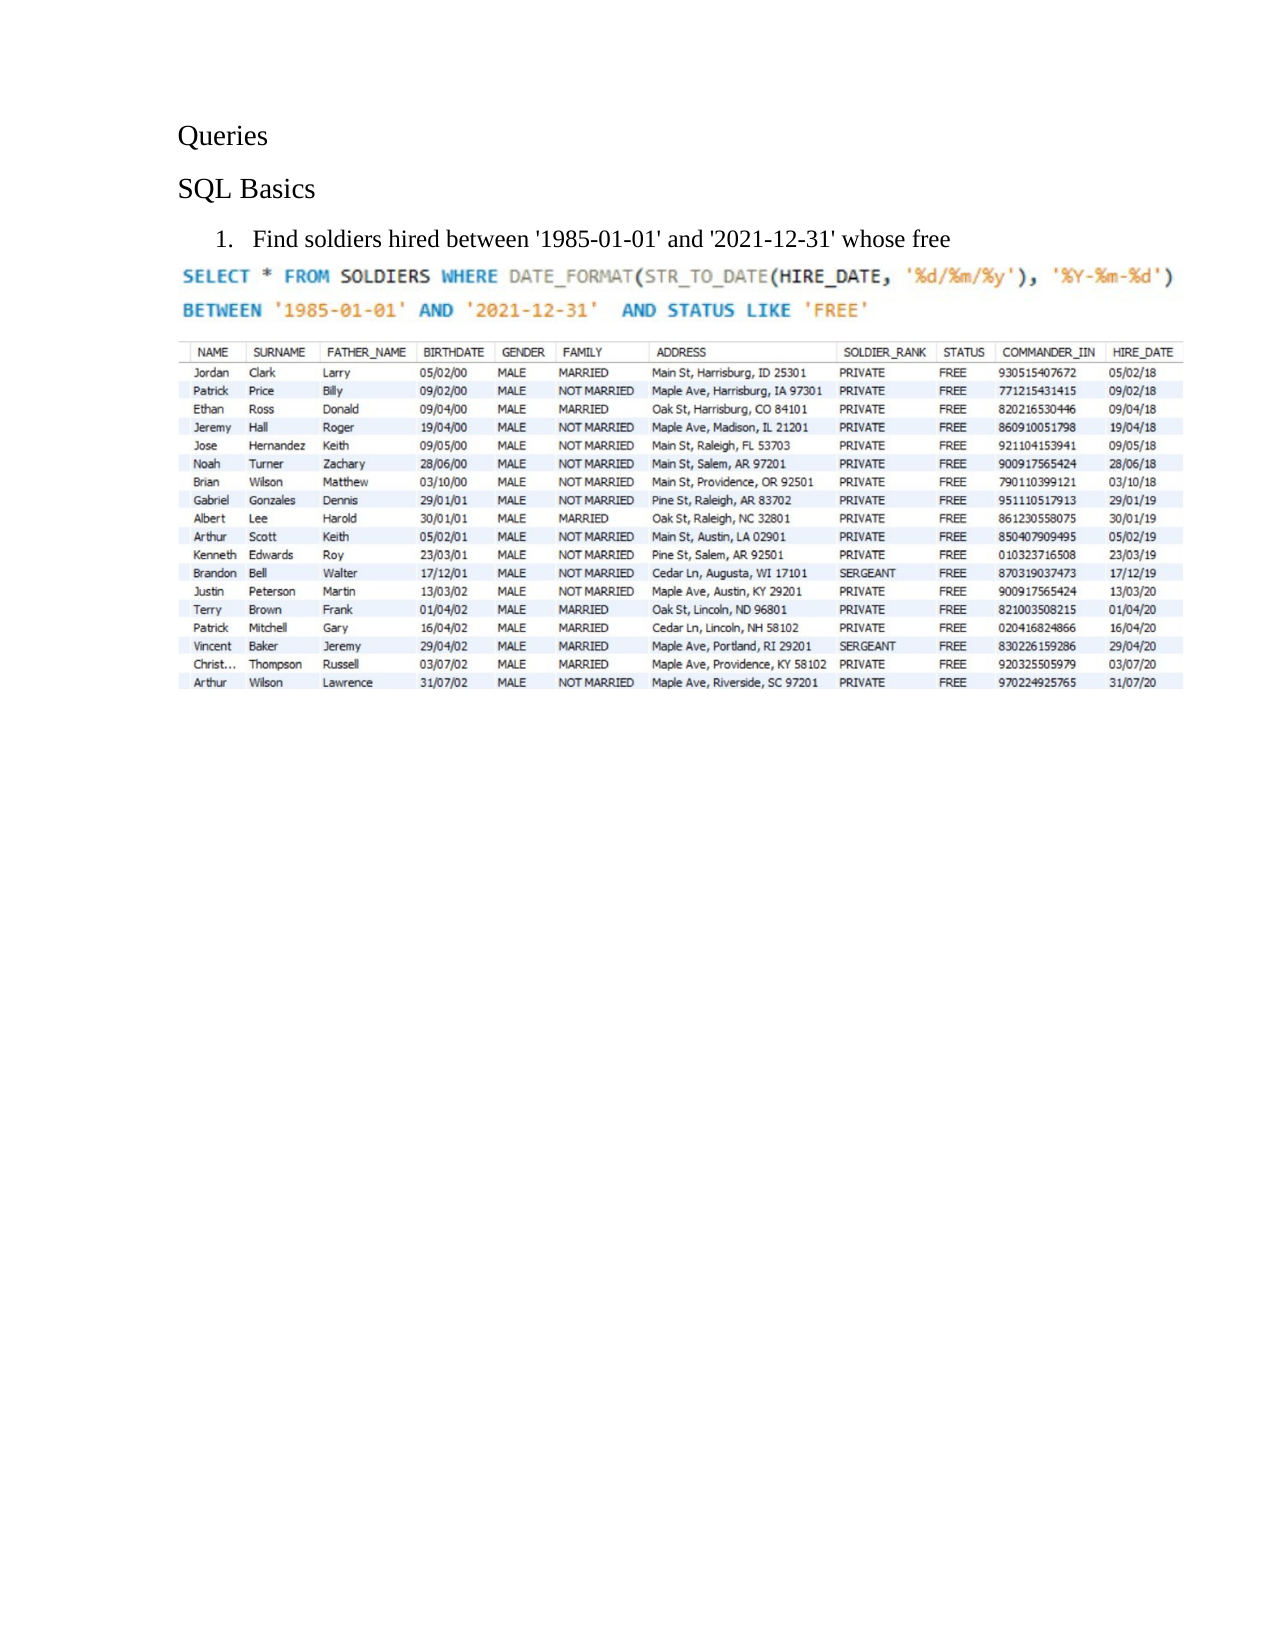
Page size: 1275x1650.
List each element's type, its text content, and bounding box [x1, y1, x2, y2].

picture [177, 267, 1183, 333]
text SQL Basics [177, 171, 1186, 204]
text Queries [177, 118, 1186, 152]
list Find soldiers hired between '1985-01-01' and '2021-12-31' whose free [215, 224, 1186, 252]
picture [177, 341, 1183, 688]
